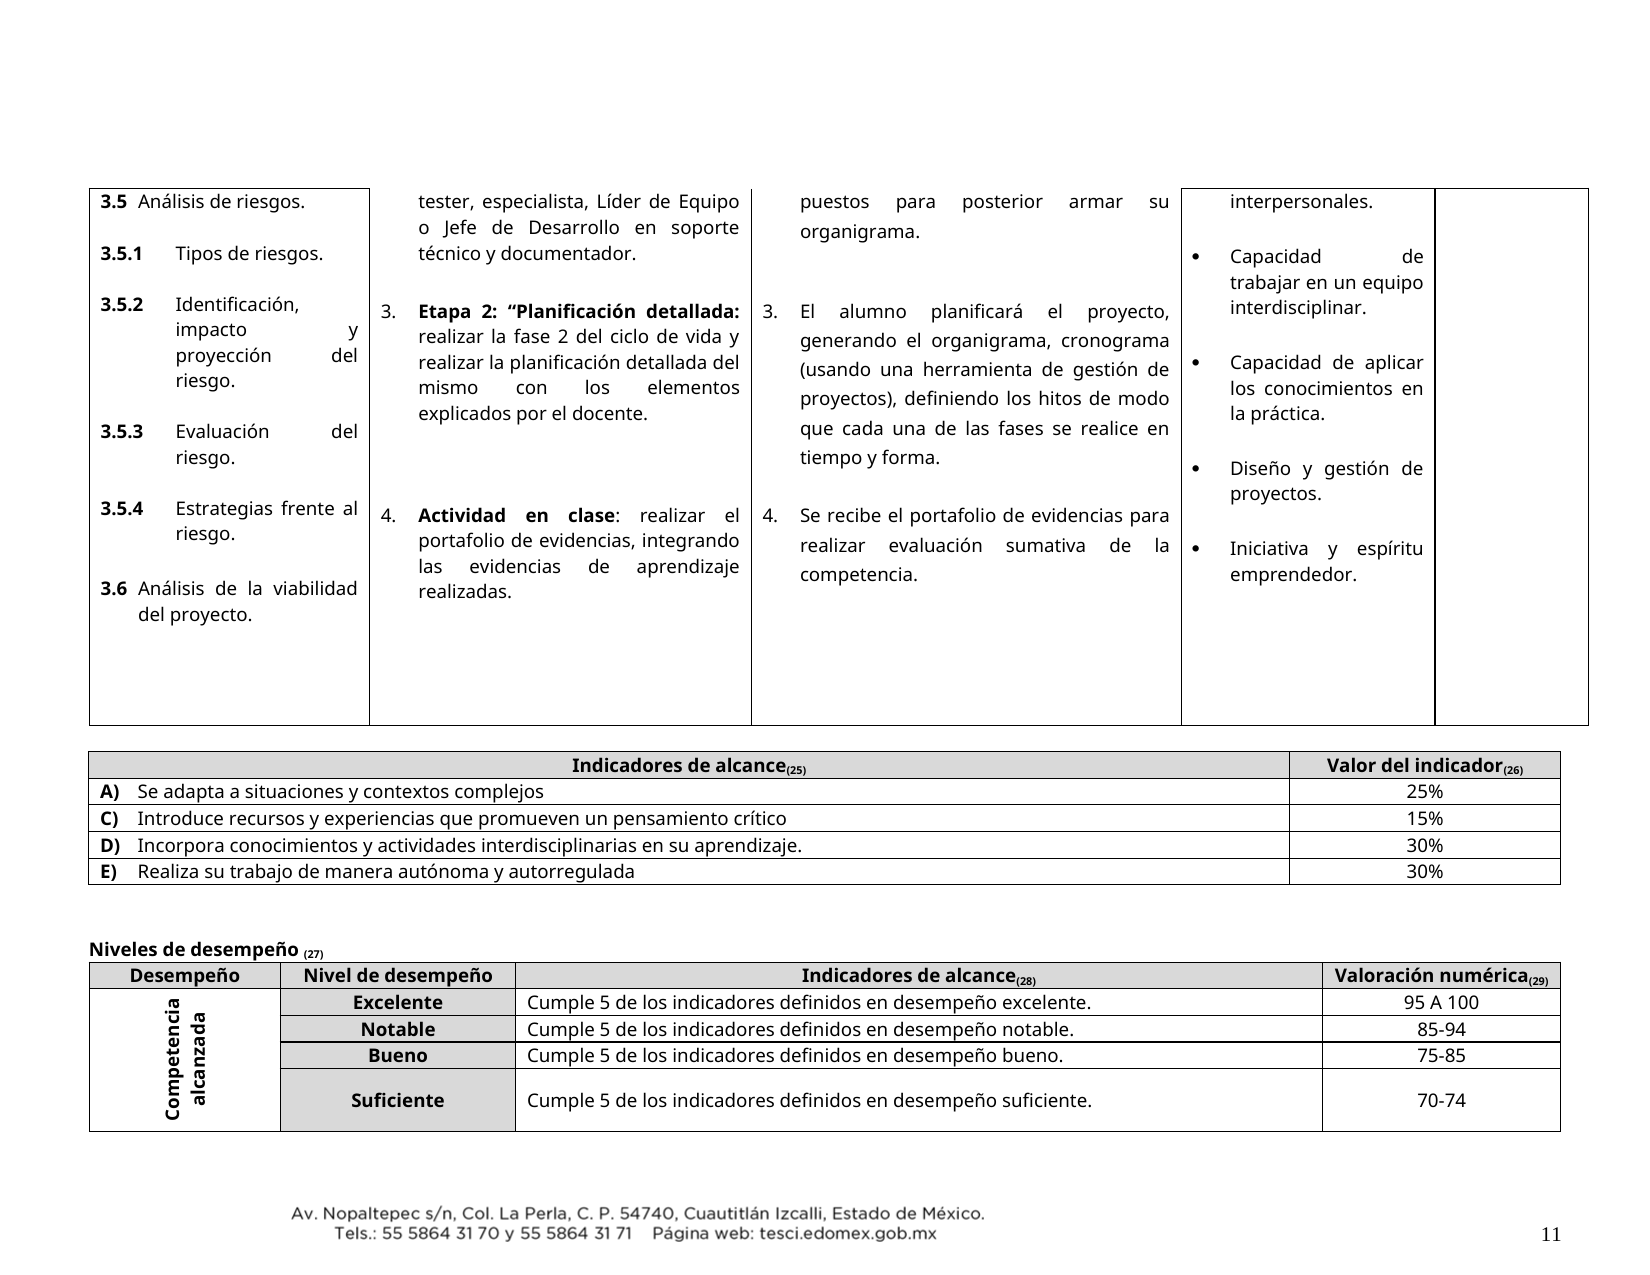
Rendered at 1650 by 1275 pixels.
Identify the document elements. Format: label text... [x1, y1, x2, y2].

table_cell 30% [1290, 859, 1560, 884]
table_cell Se adapta a situaciones y contextos complejos [89, 779, 1289, 804]
table_cell [752, 604, 1181, 725]
table_cell [370, 604, 751, 725]
table_cell Cumple 5 de los indicadores definidos en desempeño suficiente. [516, 1069, 1322, 1131]
table_cell 75-85 [1323, 1043, 1560, 1068]
table_cell Etapa 2: “Planificación detallada: realizar la fase 2 del ciclo de vida y realizar la planificación detallada del mismo con los elementos explicados por el docente. Actividad en clase: realizar el portafolio de evidencias, integrando las evidencias de aprendizaje realizadas. [370, 297, 751, 604]
table_cell 70-74 [1323, 1069, 1560, 1131]
text Niveles de desempeño (27) [89, 936, 1561, 962]
table_cell Competencia alcanzada [90, 989, 280, 1131]
table_cell Realiza su trabajo de manera autónoma y autorregulada [89, 859, 1289, 884]
table_cell 25% [1290, 779, 1560, 804]
table_cell Cumple 5 de los indicadores definidos en desempeño notable. [516, 1016, 1322, 1041]
table_header Nivel de desempeño [281, 963, 515, 988]
table_cell 30% [1290, 832, 1560, 857]
table_cell 15% [1290, 805, 1560, 831]
picture [0, 1147, 1268, 1275]
table_cell Suficiente [281, 1069, 515, 1131]
table_cell Excelente [281, 989, 515, 1015]
table_header Indicadores de alcance(25) [89, 752, 1289, 778]
table_header Valor del indicador(26) [1290, 752, 1560, 778]
table_cell Introduce recursos y experiencias que promueven un pensamiento crítico [89, 805, 1289, 831]
table_cell El alumno planificará el proyecto, generando el organigrama, cronograma (usando una herramienta de gestión de proyectos), definiendo los hitos de modo que cada una de las fases se realice en tiempo y forma. Se recibe el portafolio de evidencias para realizar evaluación sumativa de la competencia. [752, 297, 1181, 604]
table_cell 95 A 100 [1323, 989, 1560, 1015]
table_header Desempeño [90, 963, 280, 988]
table_cell Incorpora conocimientos y actividades interdisciplinarias en su aprendizaje. [89, 832, 1289, 857]
table_header Valoración numérica(29) [1323, 963, 1560, 988]
table_cell Cumple 5 de los indicadores definidos en desempeño excelente. [516, 989, 1322, 1015]
table_cell Notable [281, 1016, 515, 1041]
table_cell Cumple 5 de los indicadores definidos en desempeño bueno. [516, 1043, 1322, 1068]
table_header Indicadores de alcance(28) [516, 963, 1322, 988]
table_cell 85-94 [1323, 1016, 1560, 1041]
table_cell Bueno [281, 1043, 515, 1068]
